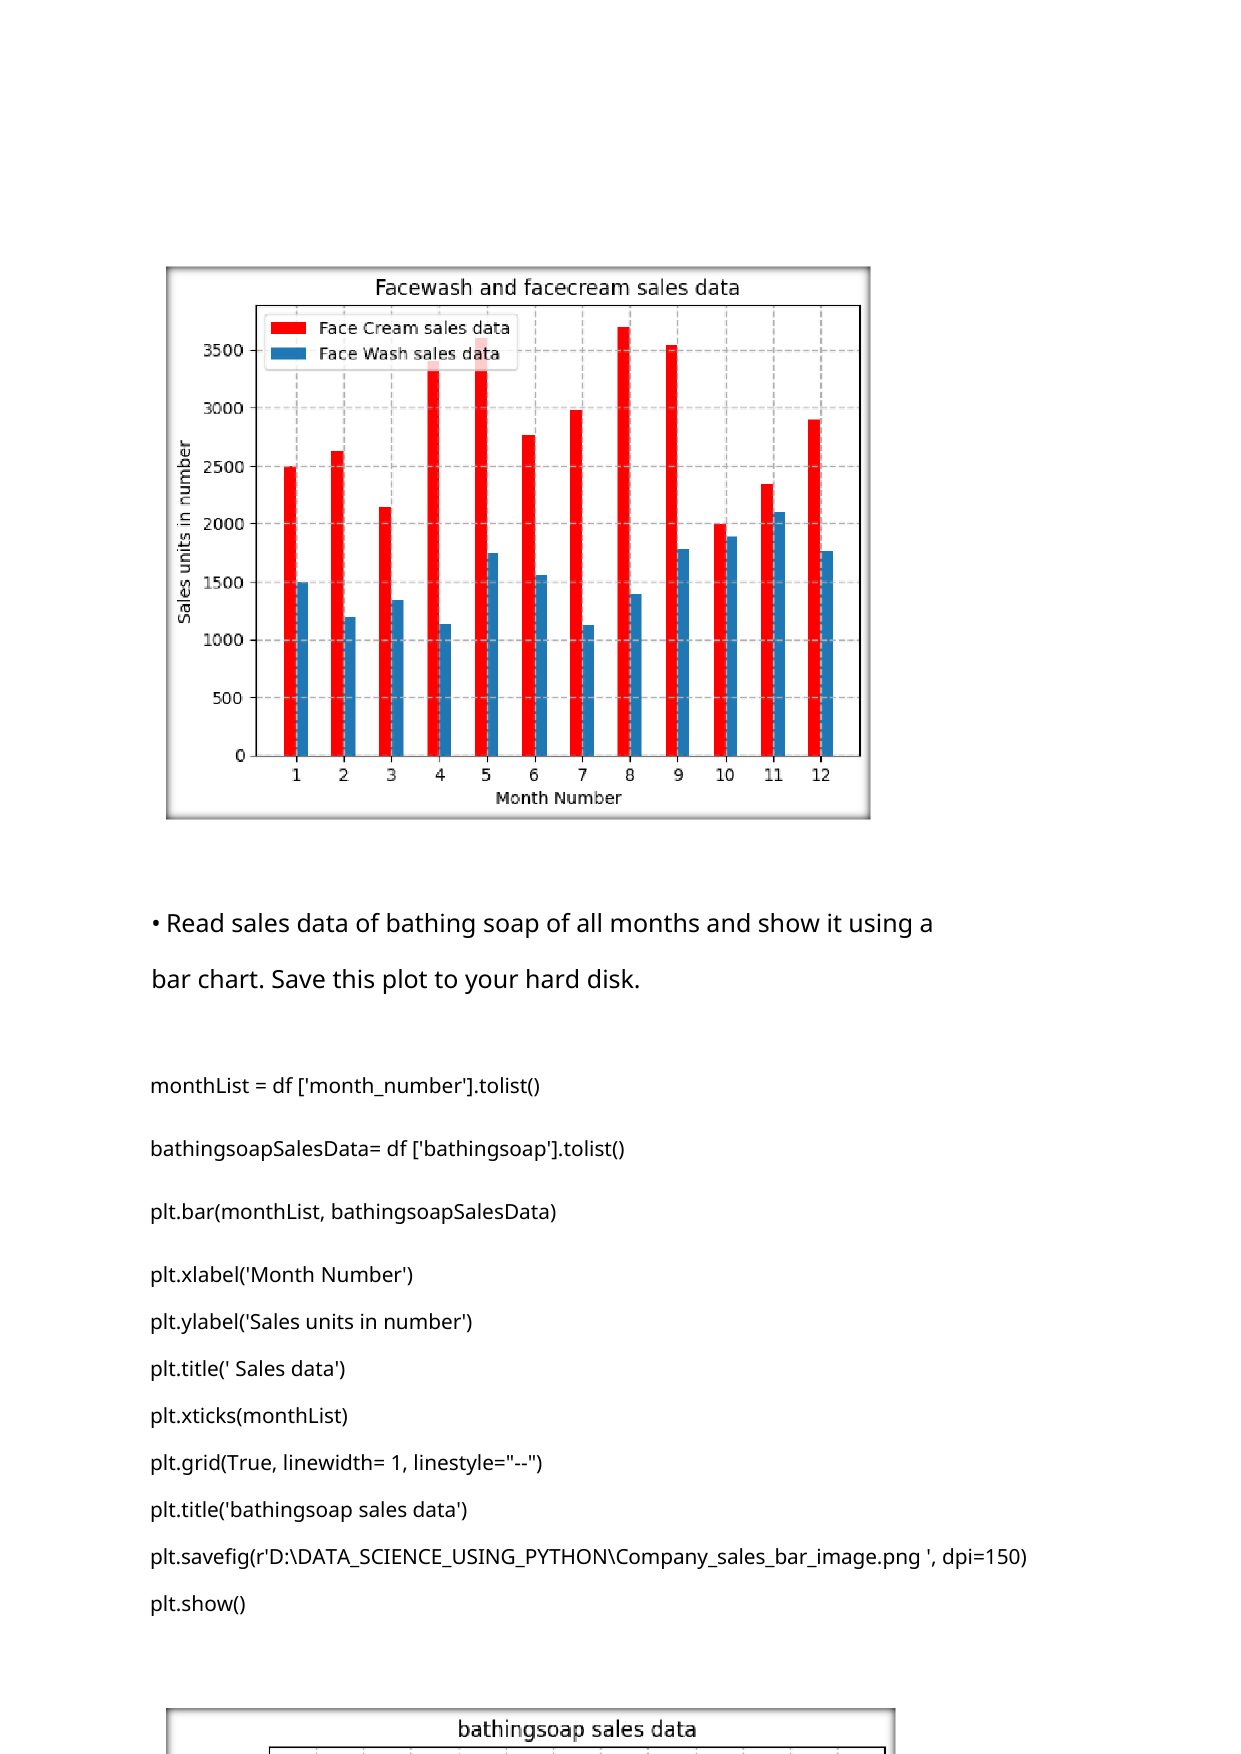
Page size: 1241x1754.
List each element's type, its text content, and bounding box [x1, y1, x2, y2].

list Read sales data of bathing soap of all months and show it using a bar chart. Save this plot to your hard disk. [151, 905, 937, 996]
text plt.xlabel('Month Number') [150, 1260, 687, 1289]
text plt.grid(True, linewidth= 1, linestyle="--") [150, 1448, 595, 1476]
text monthList = df ['month_number'].tolist() [150, 1071, 687, 1100]
text plt.show() [150, 1589, 1105, 1618]
picture [165, 266, 871, 820]
text plt.xticks(monthList) [150, 1401, 517, 1429]
picture [165, 1707, 896, 1754]
text bathingsoapSalesData= df ['bathingsoap'].tolist() [150, 1134, 687, 1163]
text plt.bar(monthList, bathingsoapSalesData) [150, 1197, 687, 1226]
text plt.ylabel('Sales units in number') [150, 1307, 517, 1336]
text plt.title('bathingsoap sales data') [150, 1495, 595, 1523]
text plt.savefig(r'D:\DATA_SCIENCE_USING_PYTHON\Company_sales_bar_image.png ', dpi=150) [150, 1542, 1088, 1570]
text plt.title(' Sales data') [150, 1354, 517, 1383]
